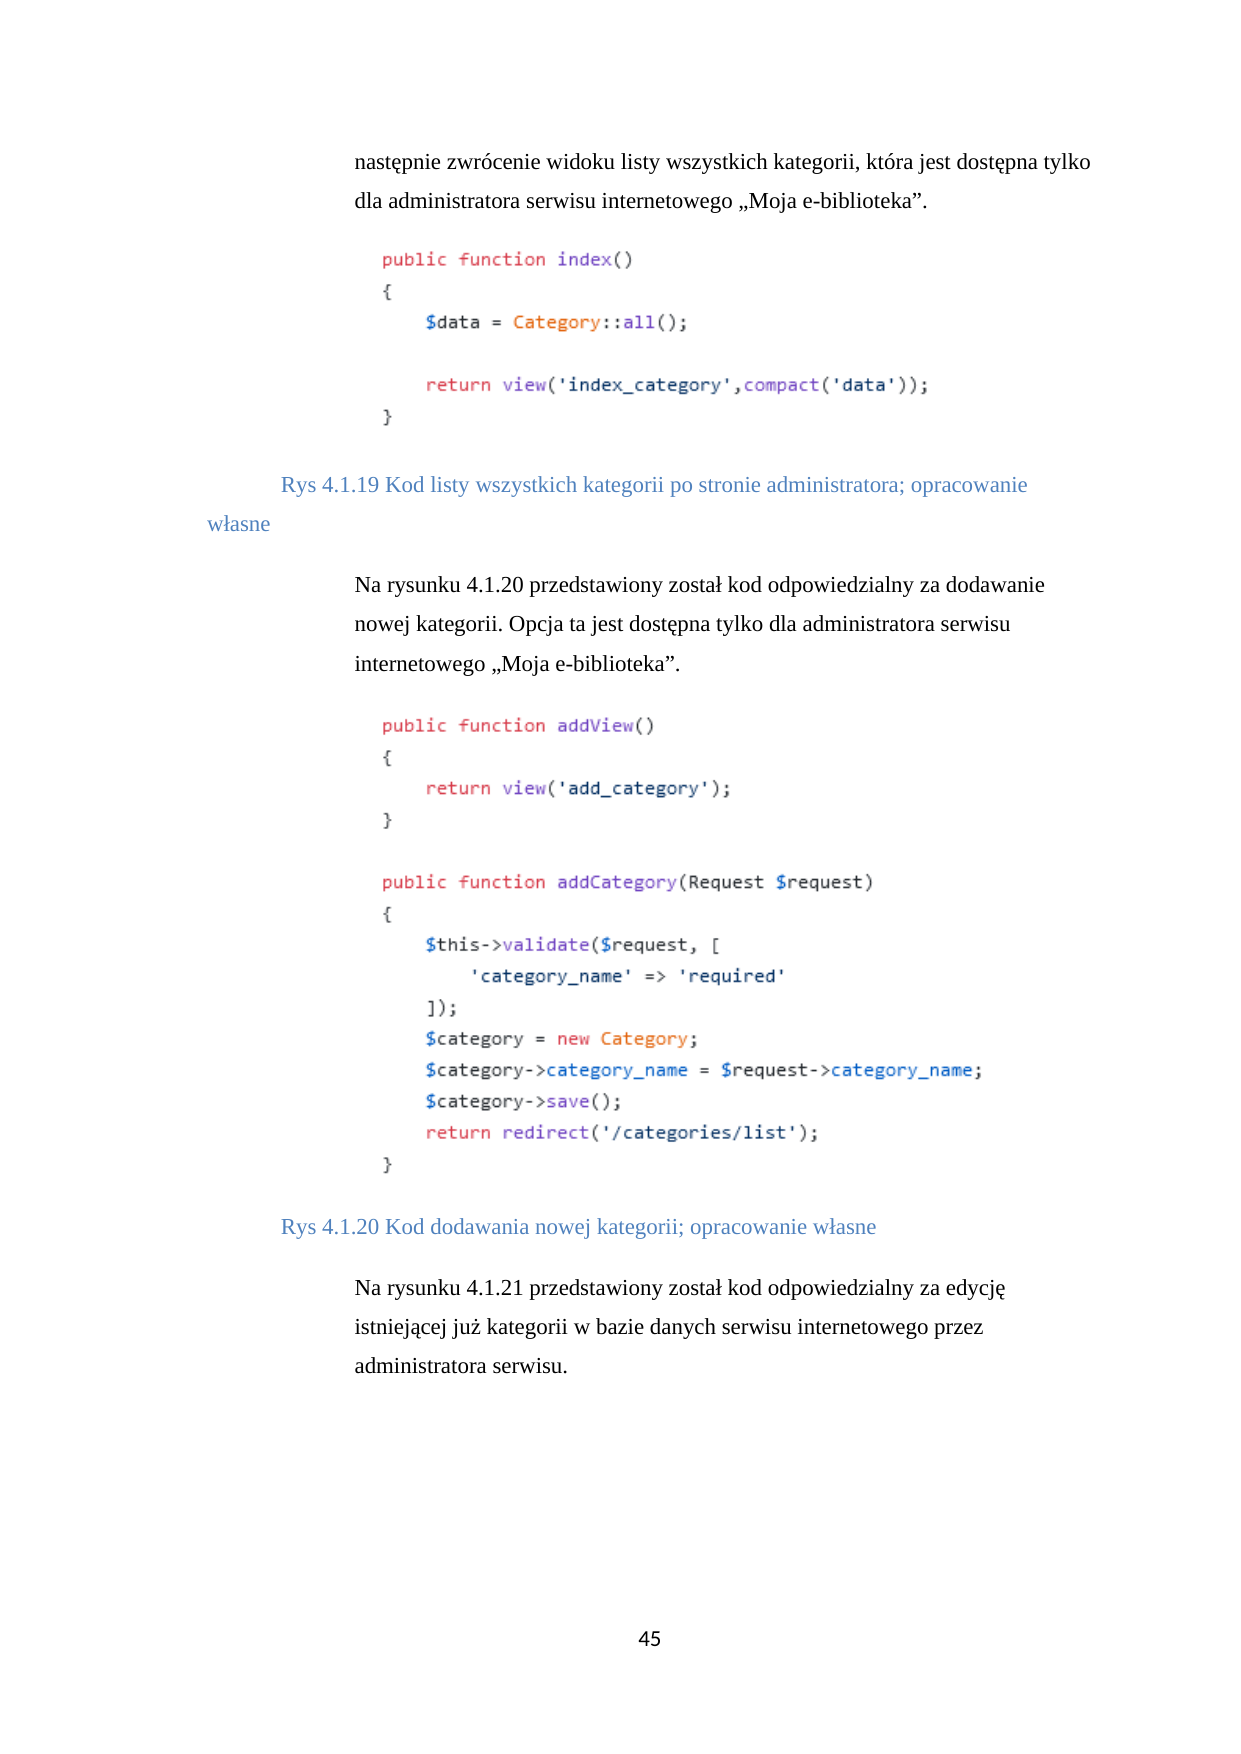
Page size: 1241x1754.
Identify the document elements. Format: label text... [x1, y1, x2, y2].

text Na rysunku 4.1.20 przedstawiony został kod odpowiedzialny za dodawanie nowej kategorii. Opcja ta jest dostępna tylko dla administratora serwisu internetowego „Moja e-biblioteka”. [354, 571, 1092, 676]
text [354, 148, 1092, 213]
picture [354, 247, 952, 446]
text Rys 4.1.20 Kod dodawania nowej kategorii; opracowanie własne [207, 1213, 1092, 1240]
text Na rysunku 4.1.21 przedstawiony został kod odpowiedzialny za edycję istniejącej już kategorii w bazie danych serwisu internetowego przez administratora serwisu. [354, 1274, 1092, 1379]
text Rys 4.1.19 Kod listy wszystkich kategorii po stronie administratora; opracowanie własne [207, 471, 1092, 537]
picture [354, 710, 992, 1189]
